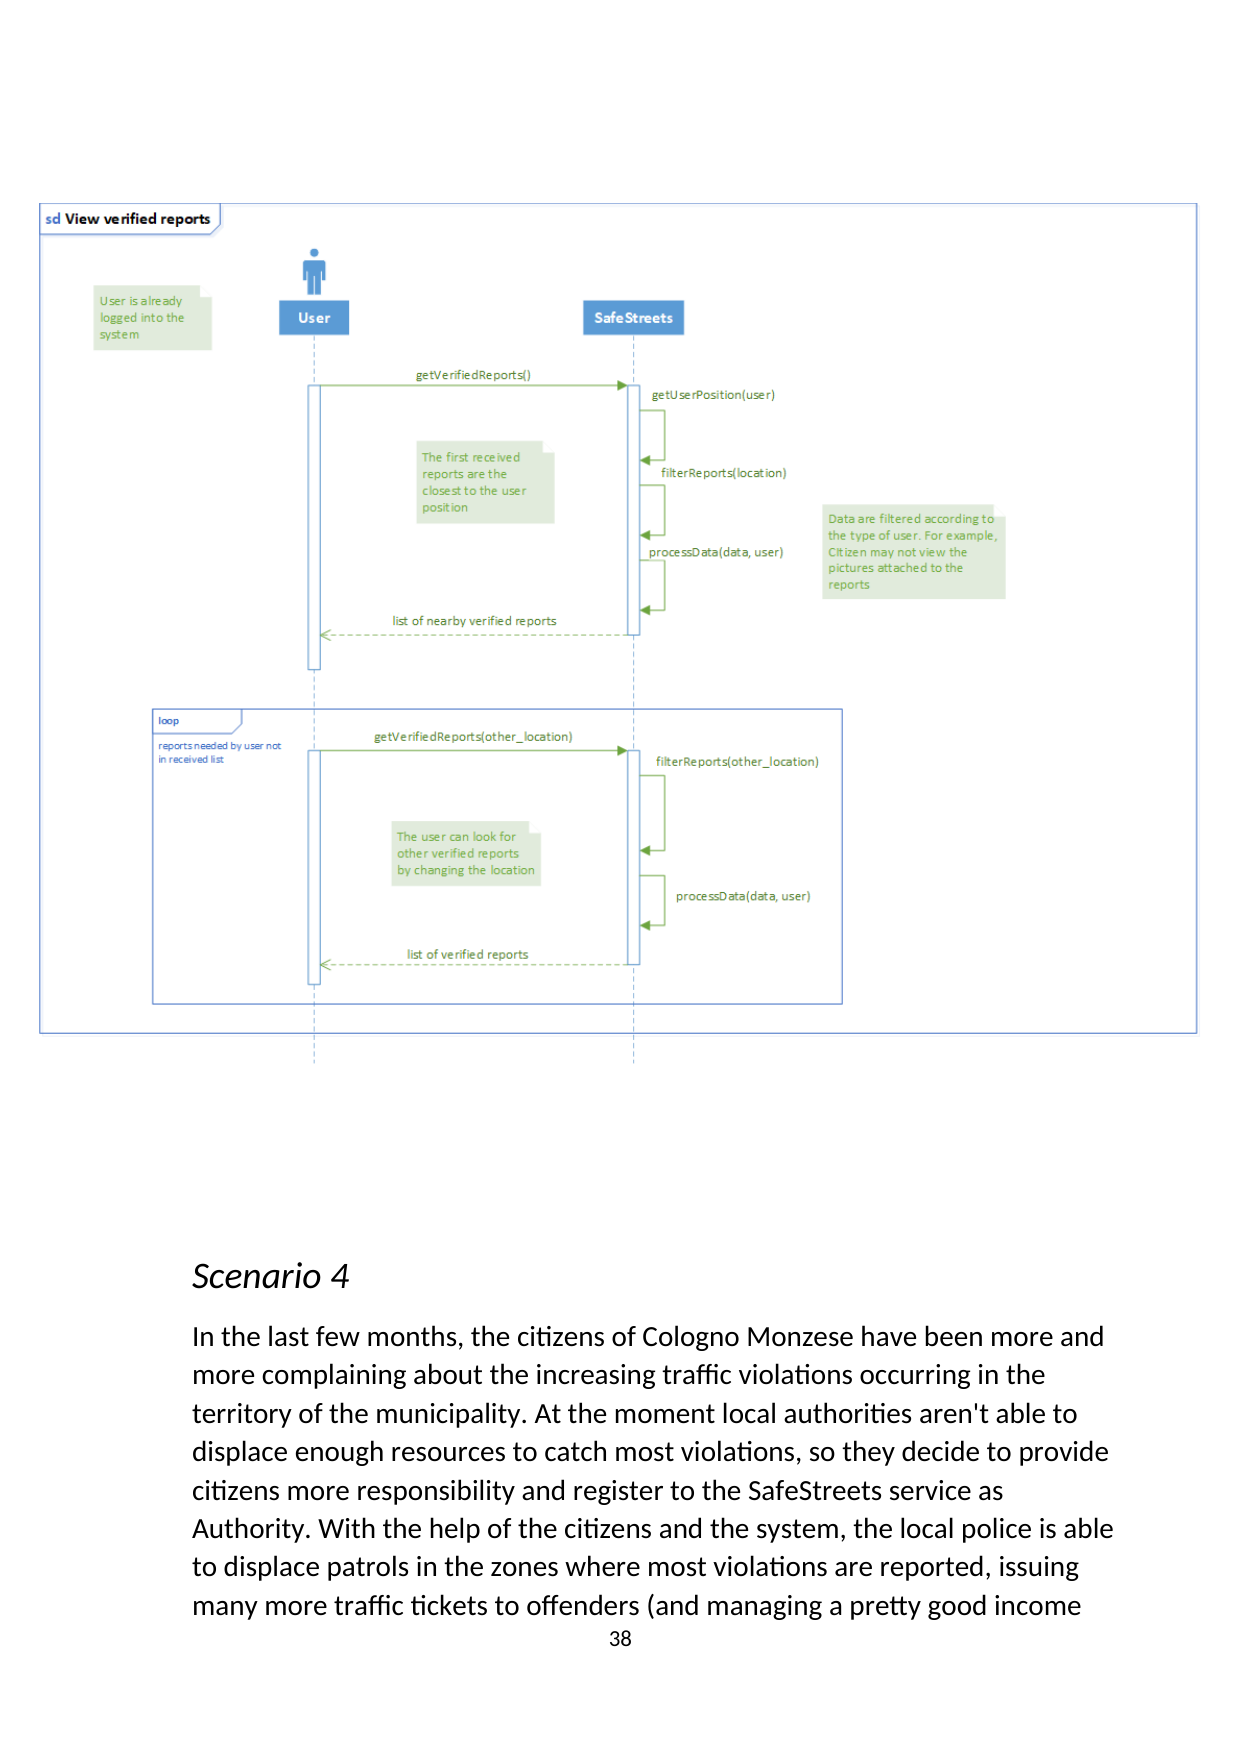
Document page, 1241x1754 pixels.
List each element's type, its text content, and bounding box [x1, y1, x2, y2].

text Scenario 4 [192, 1252, 1122, 1297]
picture [36, 203, 1201, 1064]
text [192, 1318, 1122, 1622]
